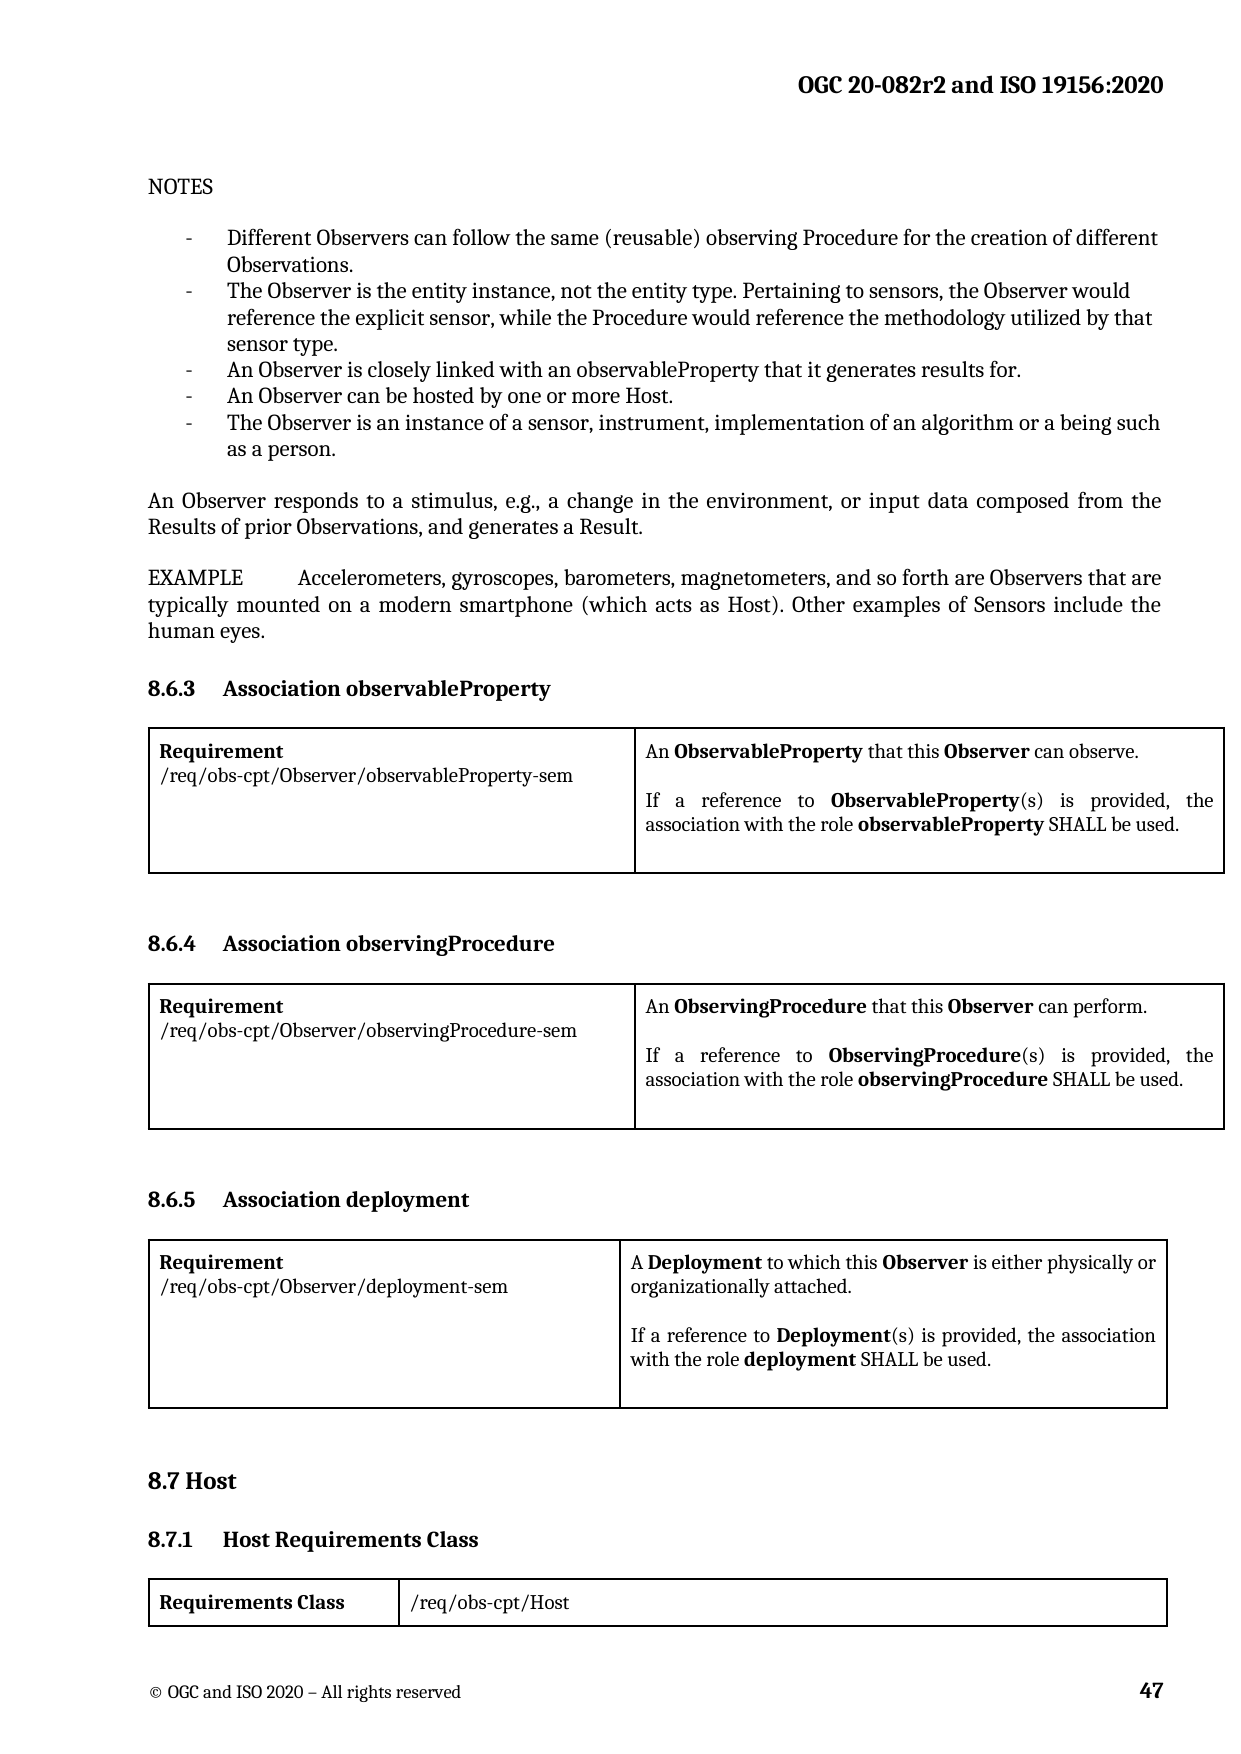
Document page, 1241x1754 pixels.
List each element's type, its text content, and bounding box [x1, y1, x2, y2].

table_header An ObservingProcedure that this Observer can perform. If a reference to ObservingProcedure(s) is provided, the association with the role observingProcedure SHALL be used. [636, 985, 1223, 1127]
text An Observer responds to a stimulus, e.g., a change in the environment, or input data composed from the Results of prior Observations, and generates a Result. [148, 487, 1163, 540]
text NOTES [148, 174, 1163, 200]
table_header Requirement /req/obs-cpt/Observer/observingProcedure-sem [150, 985, 634, 1127]
subtitle Association observableProperty [148, 675, 1163, 702]
list The Observer is the entity instance, not the entity type. Pertaining to sensors, the Observer would reference the explicit sensor, while the Procedure would reference the methodology utilized by that sensor type. [185, 278, 1163, 357]
table_header An ObservableProperty that this Observer can observe. If a reference to ObservableProperty(s) is provided, the association with the role observableProperty SHALL be used. [636, 729, 1223, 872]
table_header Requirements Class [150, 1580, 398, 1625]
subtitle Host [148, 1467, 1163, 1496]
table_header Requirement /req/obs-cpt/Observer/observableProperty-sem [150, 729, 634, 872]
list Different Observers can follow the same (reusable) observing Procedure for the creation of different Observations. [185, 225, 1163, 278]
subtitle Association deployment [148, 1187, 1163, 1213]
list An Observer is closely linked with an observableProperty that it generates results for. [185, 357, 1163, 383]
list The Observer is an instance of a sensor, instrument, implementation of an algorithm or a being such as a person. [185, 410, 1163, 462]
table_header A Deployment to which this Observer is either physically or organizationally attached. If a reference to Deployment(s) is provided, the association with the role deployment SHALL be used. [621, 1241, 1166, 1407]
subtitle Host Requirements Class [148, 1527, 1163, 1553]
table_header Requirement /req/obs-cpt/Observer/deployment-sem [150, 1241, 619, 1407]
list An Observer can be hosted by one or more Host. [185, 383, 1163, 410]
subtitle Association observingProcedure [148, 931, 1163, 958]
text EXAMPLE Accelerometers, gyroscopes, barometers, magnetometers, and so forth are that are typically mounted on a modern smartphone (which acts as Host). Other examples of Sensors include the human eyes. [148, 565, 1163, 644]
table_header /req/obs-cpt/Host [400, 1580, 1166, 1625]
